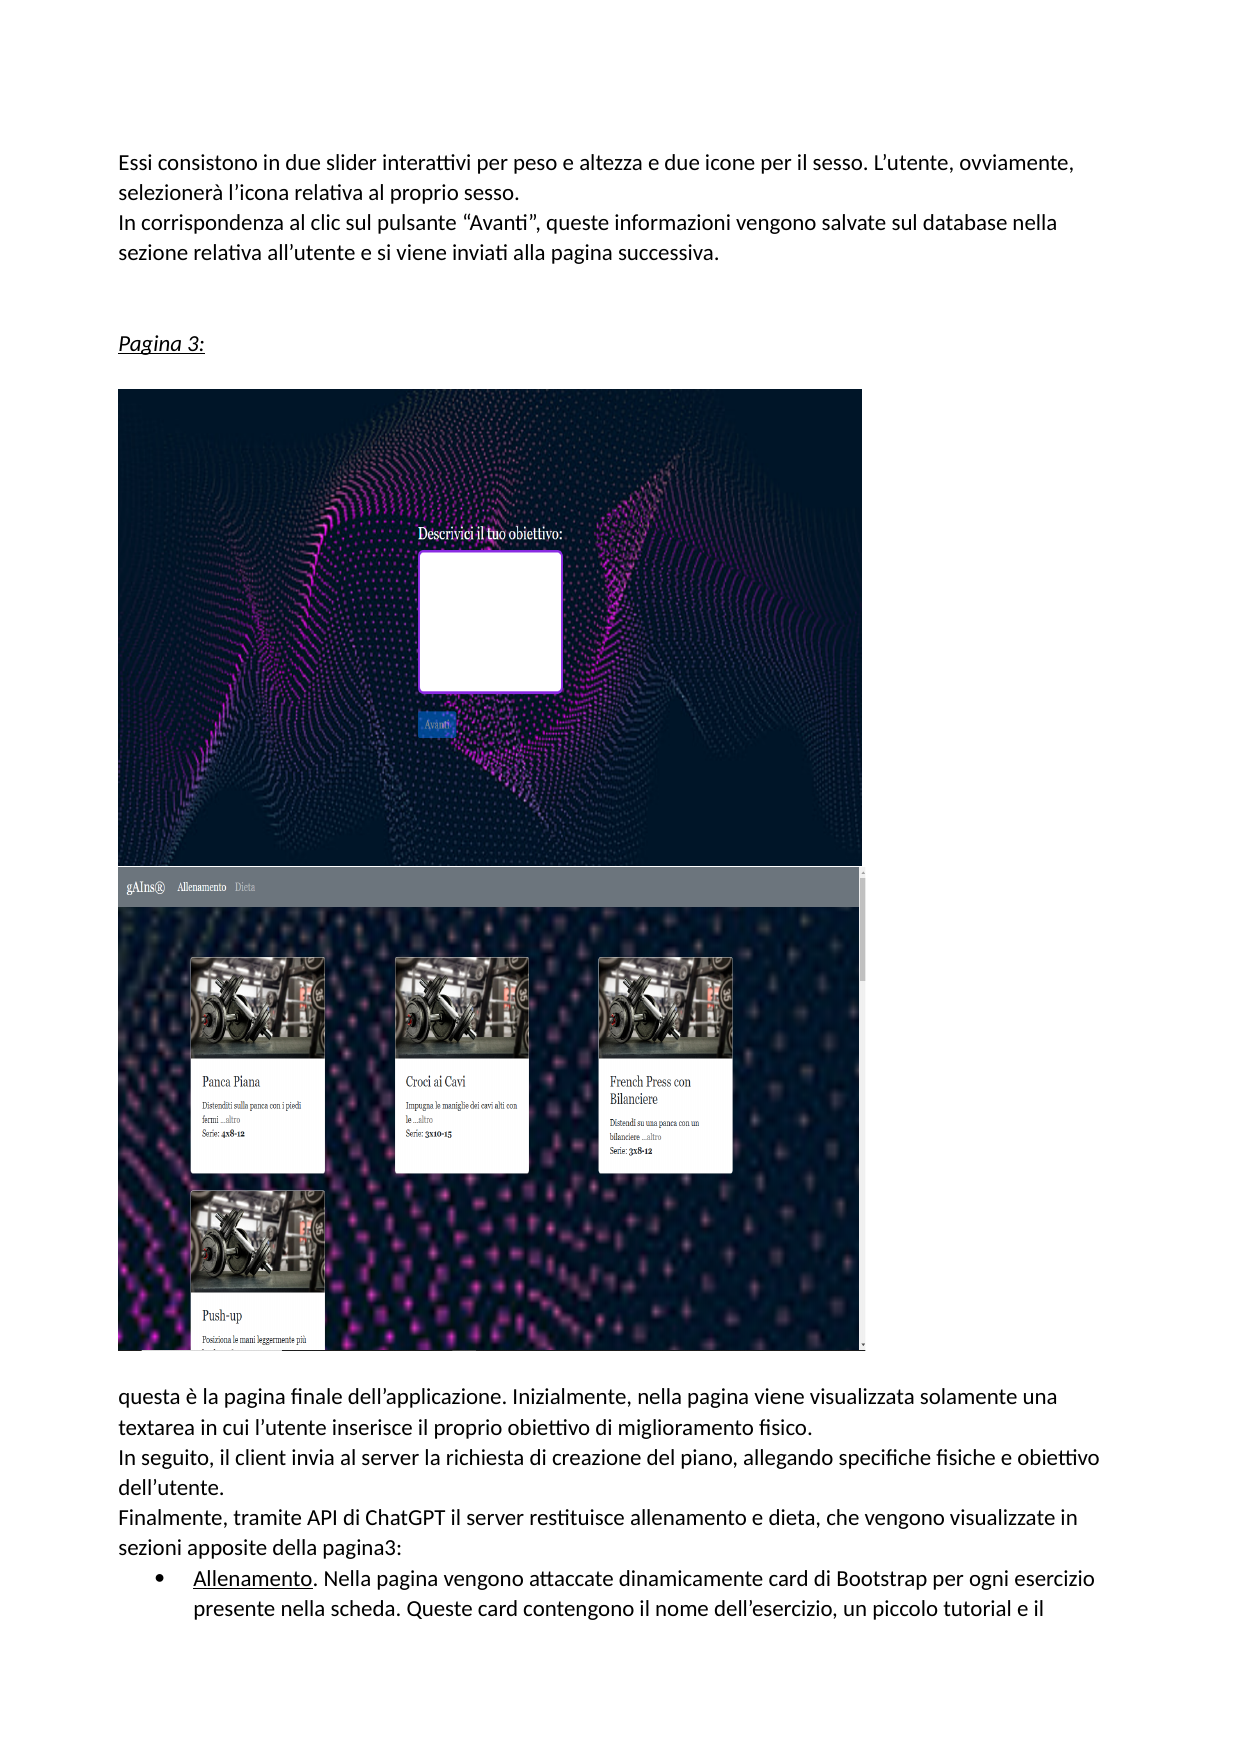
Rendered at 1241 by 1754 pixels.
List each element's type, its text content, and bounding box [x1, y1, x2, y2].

picture [118, 389, 862, 866]
picture [118, 867, 866, 1351]
text In seguito, il client invia al server la richiesta di creazione del piano, allegando specifiche fisiche e obiettivo dell’utente. [118, 1443, 1122, 1501]
text questa è la pagina finale dell’applicazione. Inizialmente, nella pagina viene visualizzata solamente una textarea in cui l’utente inserisce il proprio obiettivo di miglioramento fisico. [118, 1382, 1122, 1441]
text Finalmente, tramite API di ChatGPT il server restituisce allenamento e dieta, che vengono visualizzate in sezioni apposite della pagina3: [118, 1503, 1122, 1562]
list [156, 1564, 1122, 1622]
text Pagina 3: [118, 329, 1122, 357]
text Essi consistono in due slider interattivi per peso e altezza e due icone per il sesso. L’utente, ovviamente, selezionerà l’icona relativa al proprio sesso. [118, 148, 1122, 206]
text In corrispondenza al clic sul pulsante “Avanti”, queste informazioni vengono salvate sul database nella sezione relativa all’utente e si viene inviati alla pagina successiva. [118, 208, 1122, 266]
